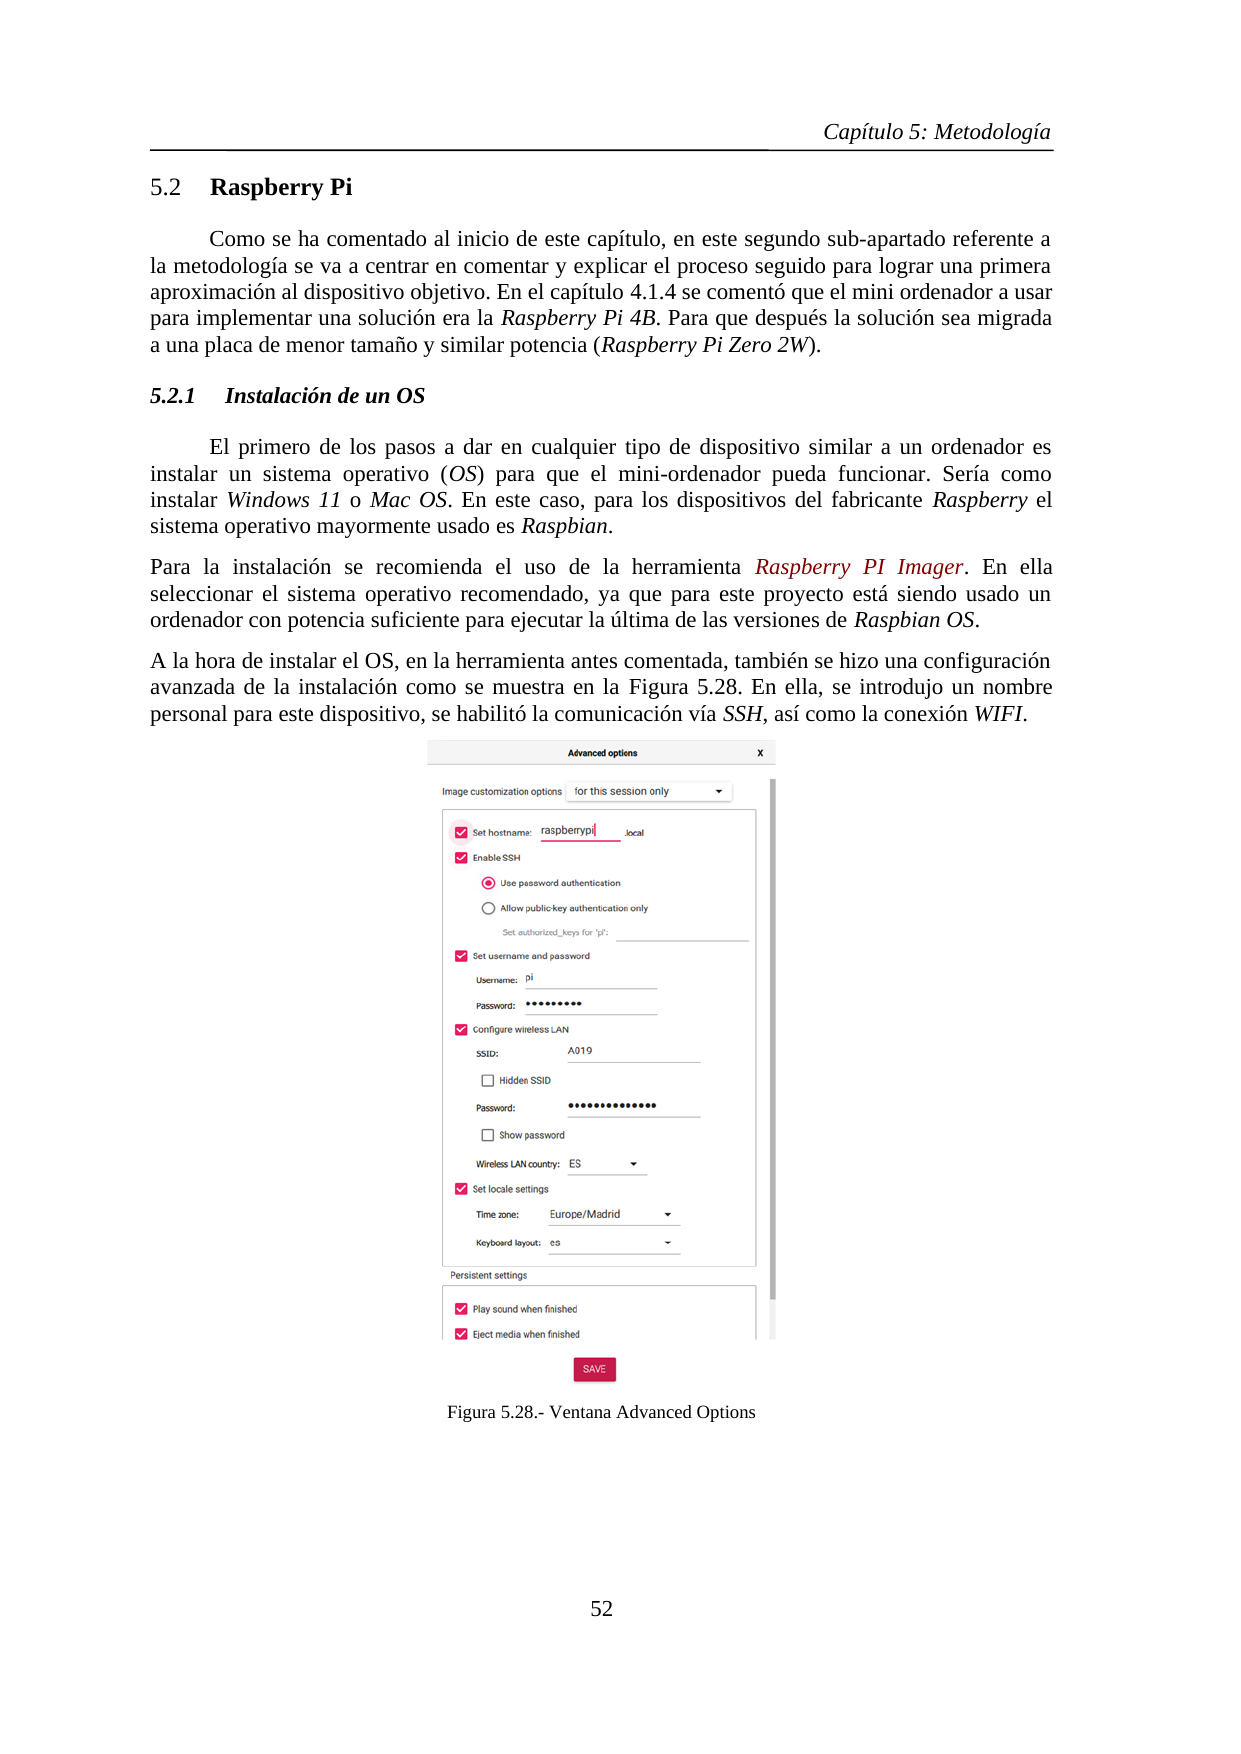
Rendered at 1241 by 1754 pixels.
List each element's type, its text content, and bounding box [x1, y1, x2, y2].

text Para la instalación se recomienda el uso de la herramienta Raspberry PI Imager. En ella seleccionar el sistema operativo recomendado, ya que para este proyecto está siendo usado un ordenador con potencia suficiente para ejecutar la última de las versiones de Raspbian OS. [150, 553, 1053, 632]
picture [427, 740, 776, 1386]
text Como se ha comentado al inicio de este capítulo, en este segundo sub-apartado referente a la metodología se va a centrar en comentar y explicar el proceso seguido para lograr una primera aproximación al dispositivo objetivo. En el capítulo 4.1.4 se comentó que el mini ordenador a usar para implementar una solución era la Raspberry Pi 4B. Para que después la solución sea migrada a una placa de menor tamaño y similar potencia (Raspberry Pi Zero 2W). [150, 225, 1053, 357]
subtitle Instalación de un OS [150, 382, 1053, 408]
subtitle Raspberry Pi [150, 172, 1053, 200]
text El primero de los pasos a dar en cualquier tipo de dispositivo similar a un ordenador es instalar un sistema operativo (OS) para que el mini-ordenador pueda funcionar. Sería como instalar Windows 11 o Mac OS. En este caso, para los dispositivos del fabricante Raspberry el sistema operativo mayormente usado es Raspbian. [150, 433, 1053, 539]
